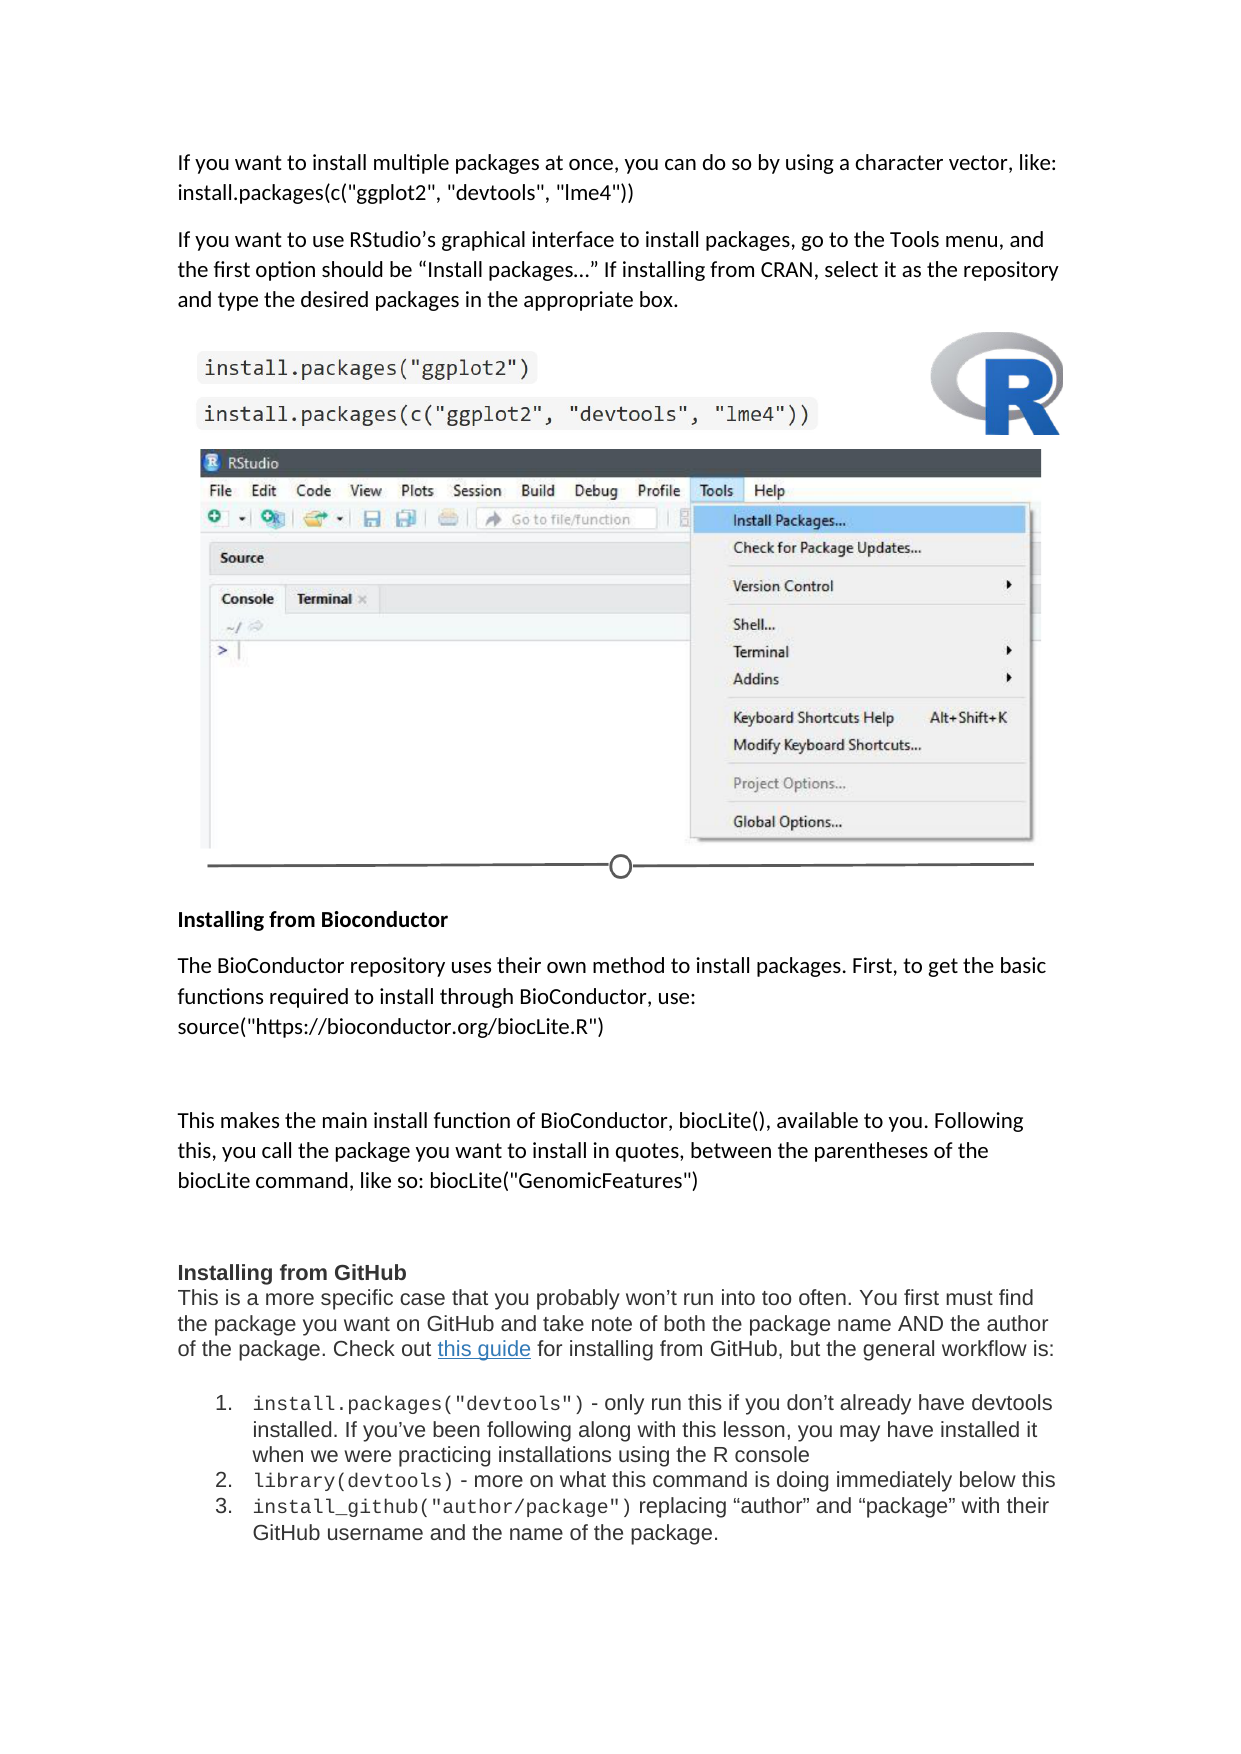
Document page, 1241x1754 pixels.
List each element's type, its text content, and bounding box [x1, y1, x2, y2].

text The BioConductor repository uses their own method to install packages. First, to get the basic functions required to install through BioConductor, use: source("https://bioconductor.org/biocLite.R") [177, 952, 1063, 1040]
text Installing from Bioconductor [177, 905, 1063, 933]
list install.packages("devtools") - only run this if you don’t already have devtools installed. If you’ve been following along with this lesson, you may have installed it when we were practicing installations using the R console [215, 1390, 1063, 1467]
text If you want to install multiple packages at once, you can do so by using a character vector, like: install.packages(c("ggplot2", "devtools", "lme4")) [177, 148, 1063, 206]
list install_github("author/package") replacing “author” and “package” with their GitHub username and the name of the package. [215, 1493, 1063, 1545]
text If you want to use RStudio’s graphical interface to install packages, go to the Tools menu, and the first option should be “Install packages…” If installing from CRAN, select it as the repository and type the desired packages in the appropriate box. [177, 225, 1063, 313]
picture [177, 332, 1063, 886]
text Installing from GitHub This is a more specific case that you probably won’t run into too often. You first must find the package you want on GitHub and take note of both the package name AND the author of the package. Check out this guide for installing from GitHub, but the general workflow is: [177, 1260, 1063, 1361]
list library(devtools) - more on what this command is doing immediately below this [215, 1467, 1063, 1493]
text This makes the main install function of BioConductor, biocLite(), available to you. Following this, you call the package you want to install in quotes, between the parentheses of the biocLite command, like so: biocLite("GenomicFeatures") [177, 1106, 1063, 1194]
